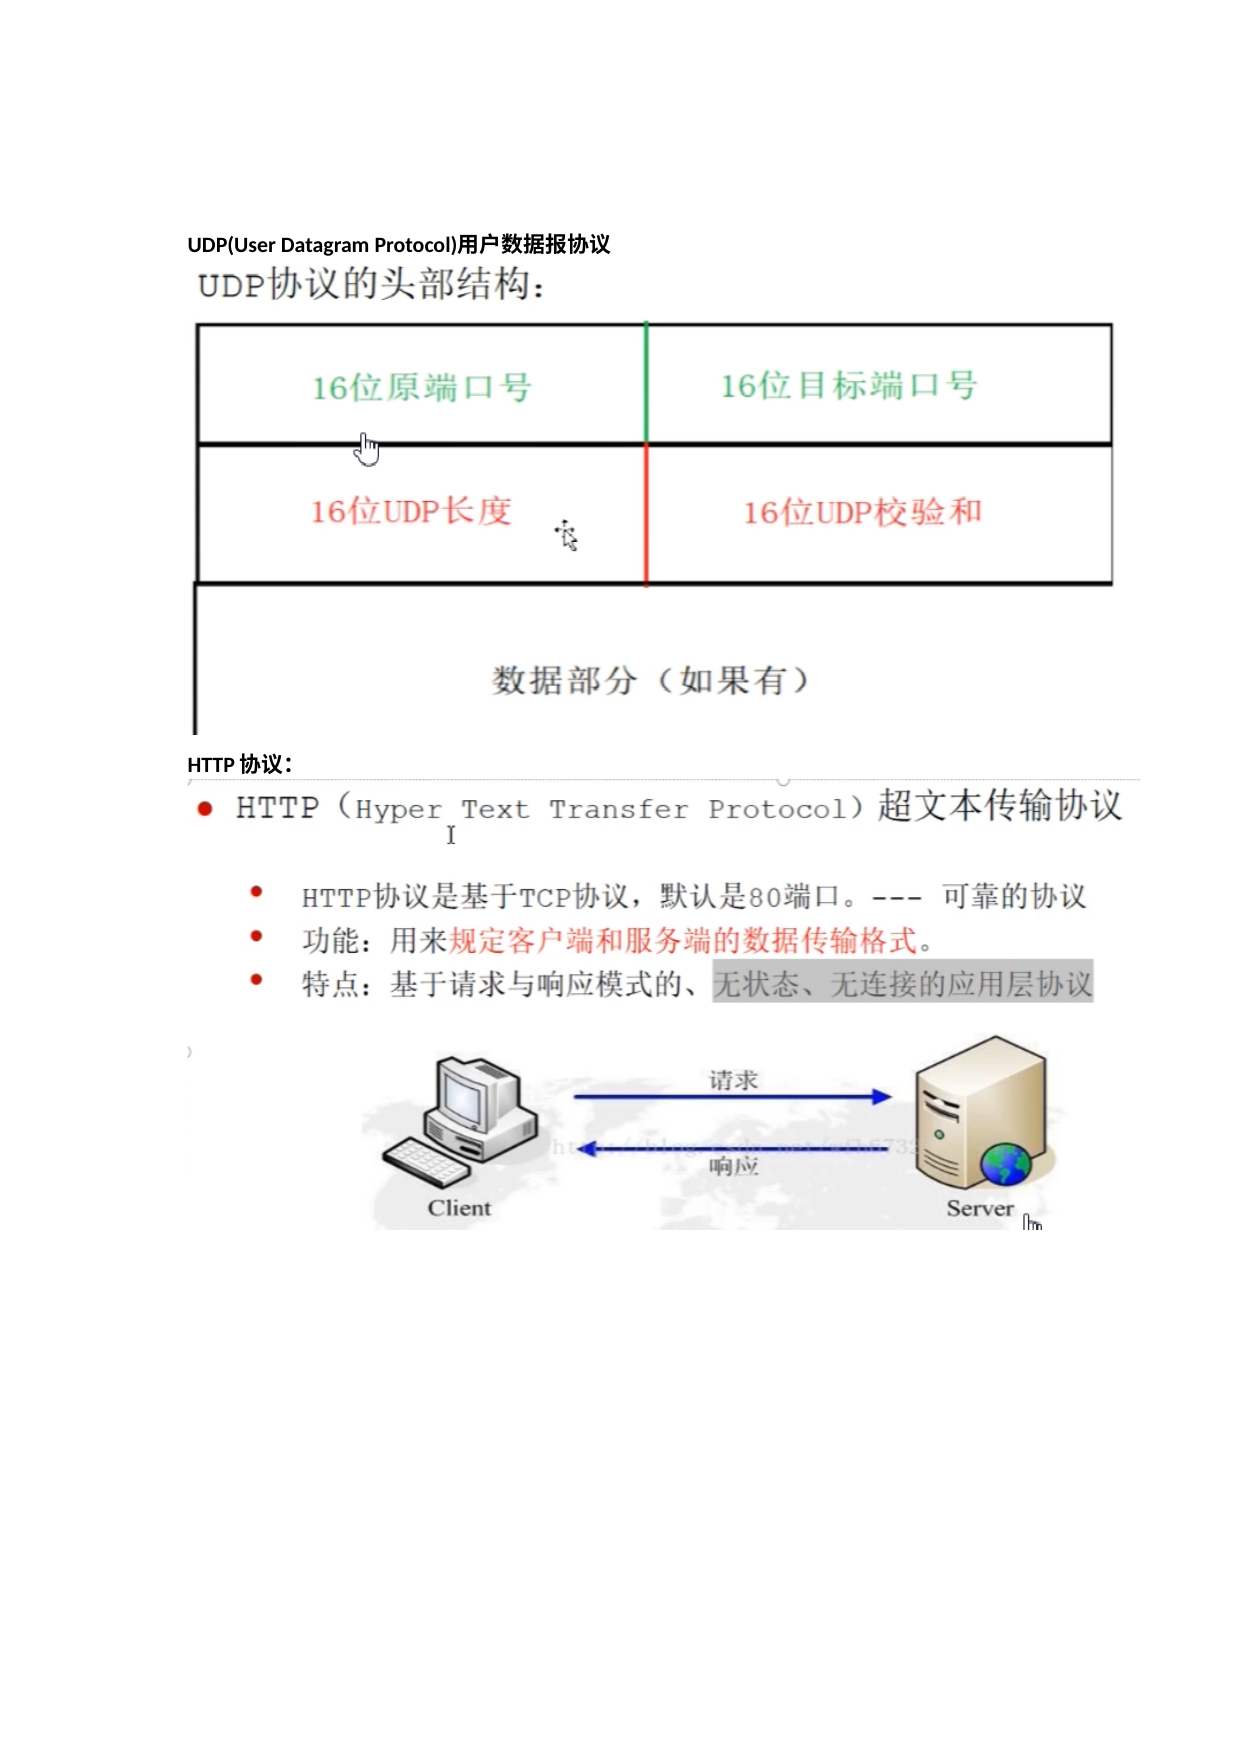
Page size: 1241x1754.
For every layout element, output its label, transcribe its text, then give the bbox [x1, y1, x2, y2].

text UDP(User Datagram Protocol)用户数据报协议 [187, 227, 1053, 259]
text HTTP协议： [187, 747, 1053, 779]
picture [187, 779, 1141, 1230]
picture [187, 259, 1175, 735]
